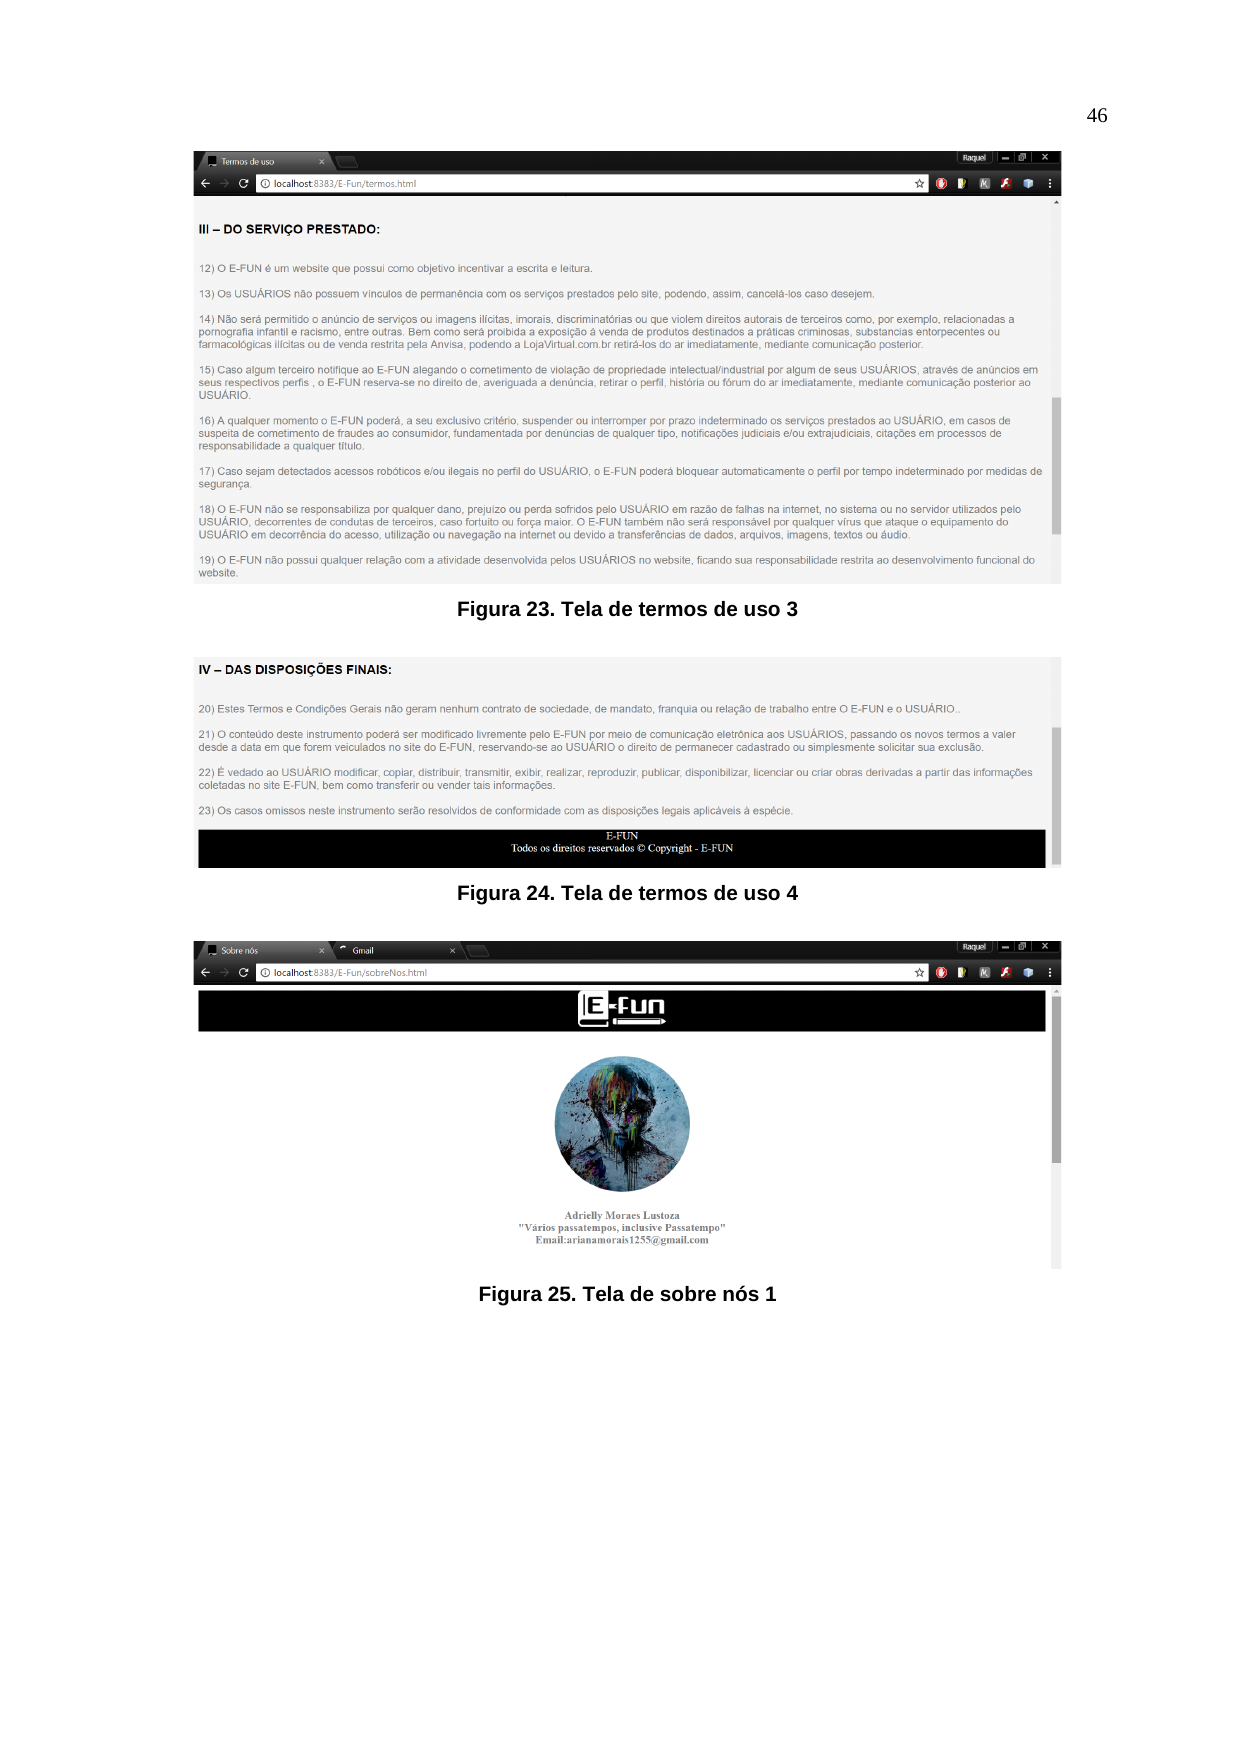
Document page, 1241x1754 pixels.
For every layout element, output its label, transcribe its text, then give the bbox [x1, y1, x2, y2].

text Figura 24. Tela de termos de uso 4 [148, 881, 1107, 904]
picture [193, 151, 1062, 584]
picture [193, 941, 1062, 1269]
picture [193, 657, 1062, 868]
text Figura 23. Tela de termos de uso 3 [148, 596, 1107, 620]
text Figura 25. Tela de sobre nós 1 [148, 1281, 1107, 1305]
